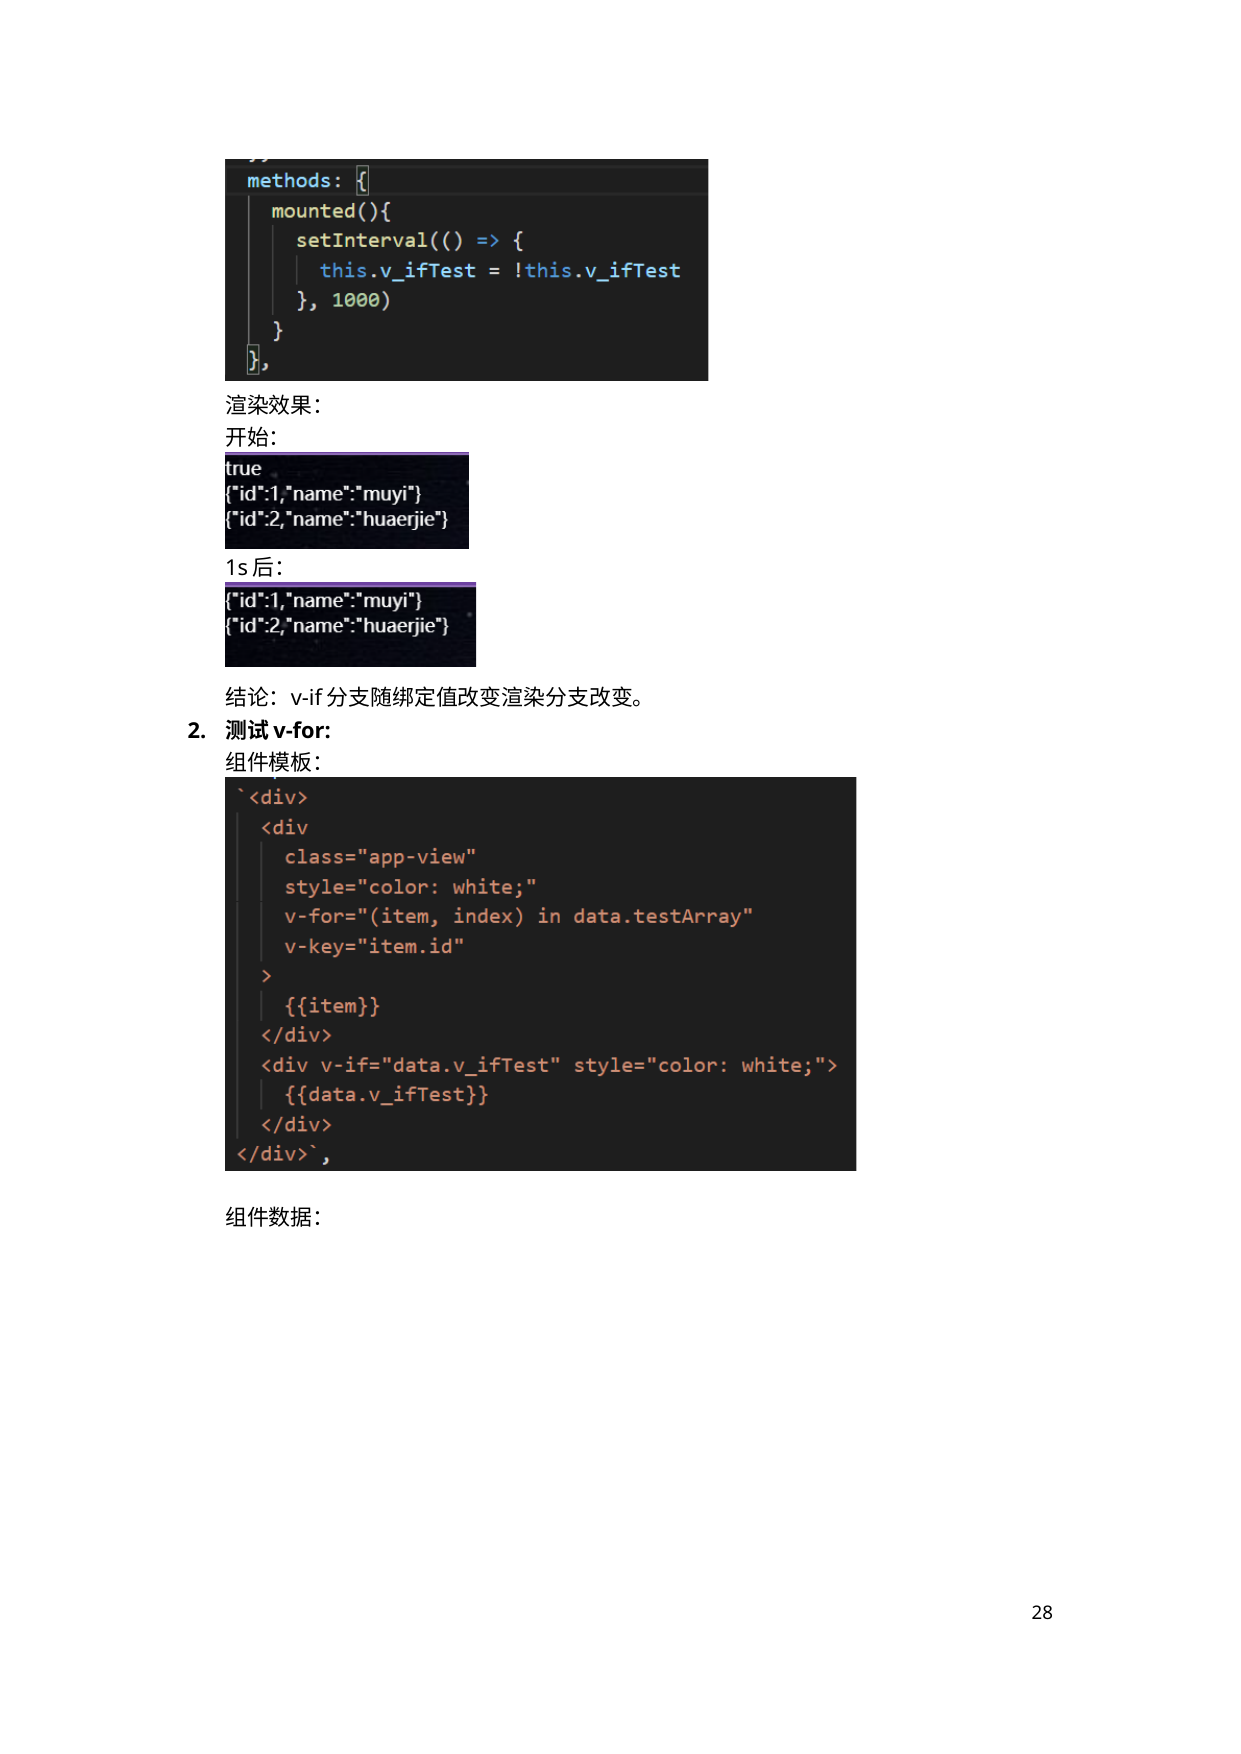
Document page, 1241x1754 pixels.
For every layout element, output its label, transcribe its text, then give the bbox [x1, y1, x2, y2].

list 组件模板： [225, 745, 1053, 777]
picture [225, 452, 469, 549]
list 结论：v-if分支随绑定值改变渲染分支改变。 [225, 680, 1053, 712]
list 测试v-for: [187, 712, 1053, 745]
picture [225, 582, 477, 667]
list 组件数据： [225, 1200, 1053, 1232]
picture [225, 159, 709, 381]
list 1s后： [225, 550, 1053, 582]
list 渲染效果： [225, 387, 1053, 420]
picture [225, 777, 857, 1171]
list 开始： [225, 420, 1053, 452]
